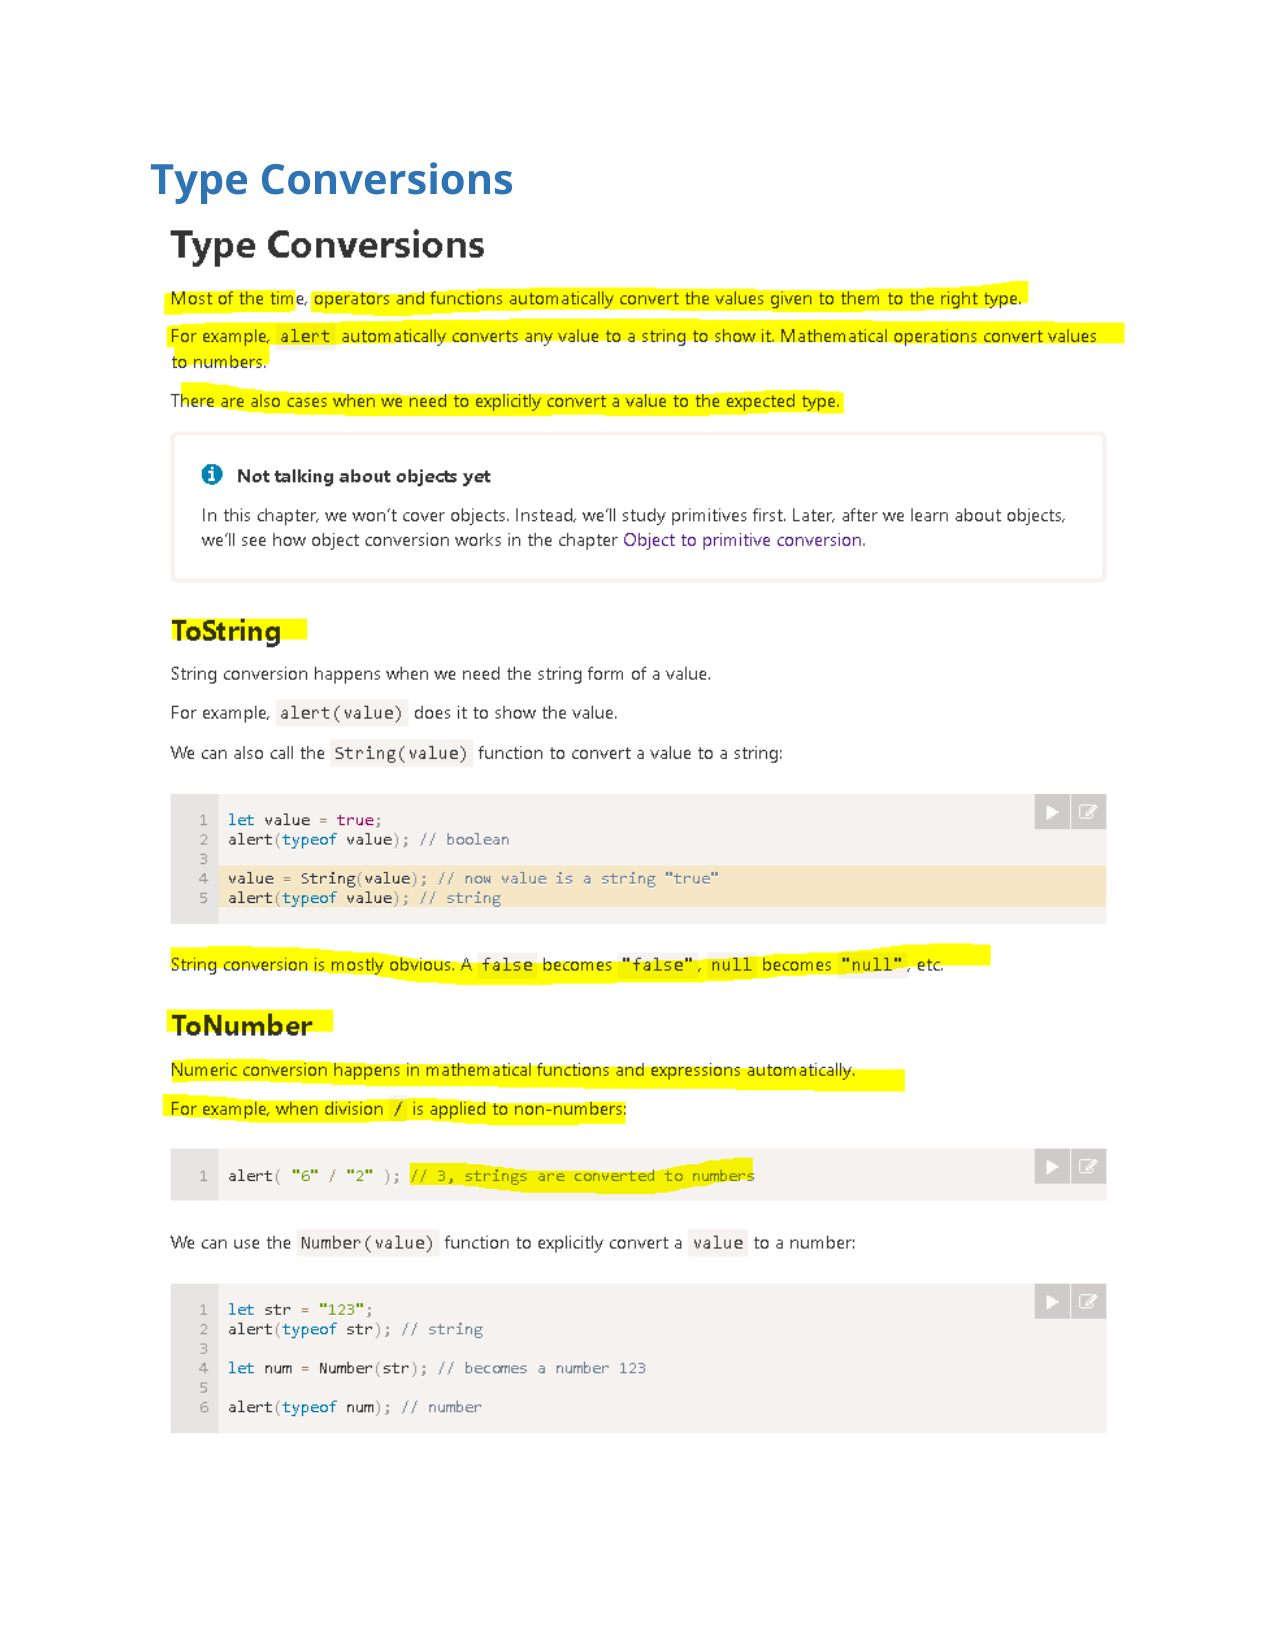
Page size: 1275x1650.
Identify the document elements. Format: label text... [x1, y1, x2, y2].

subtitle Type Conversions [150, 150, 1125, 207]
picture [150, 211, 1125, 1441]
